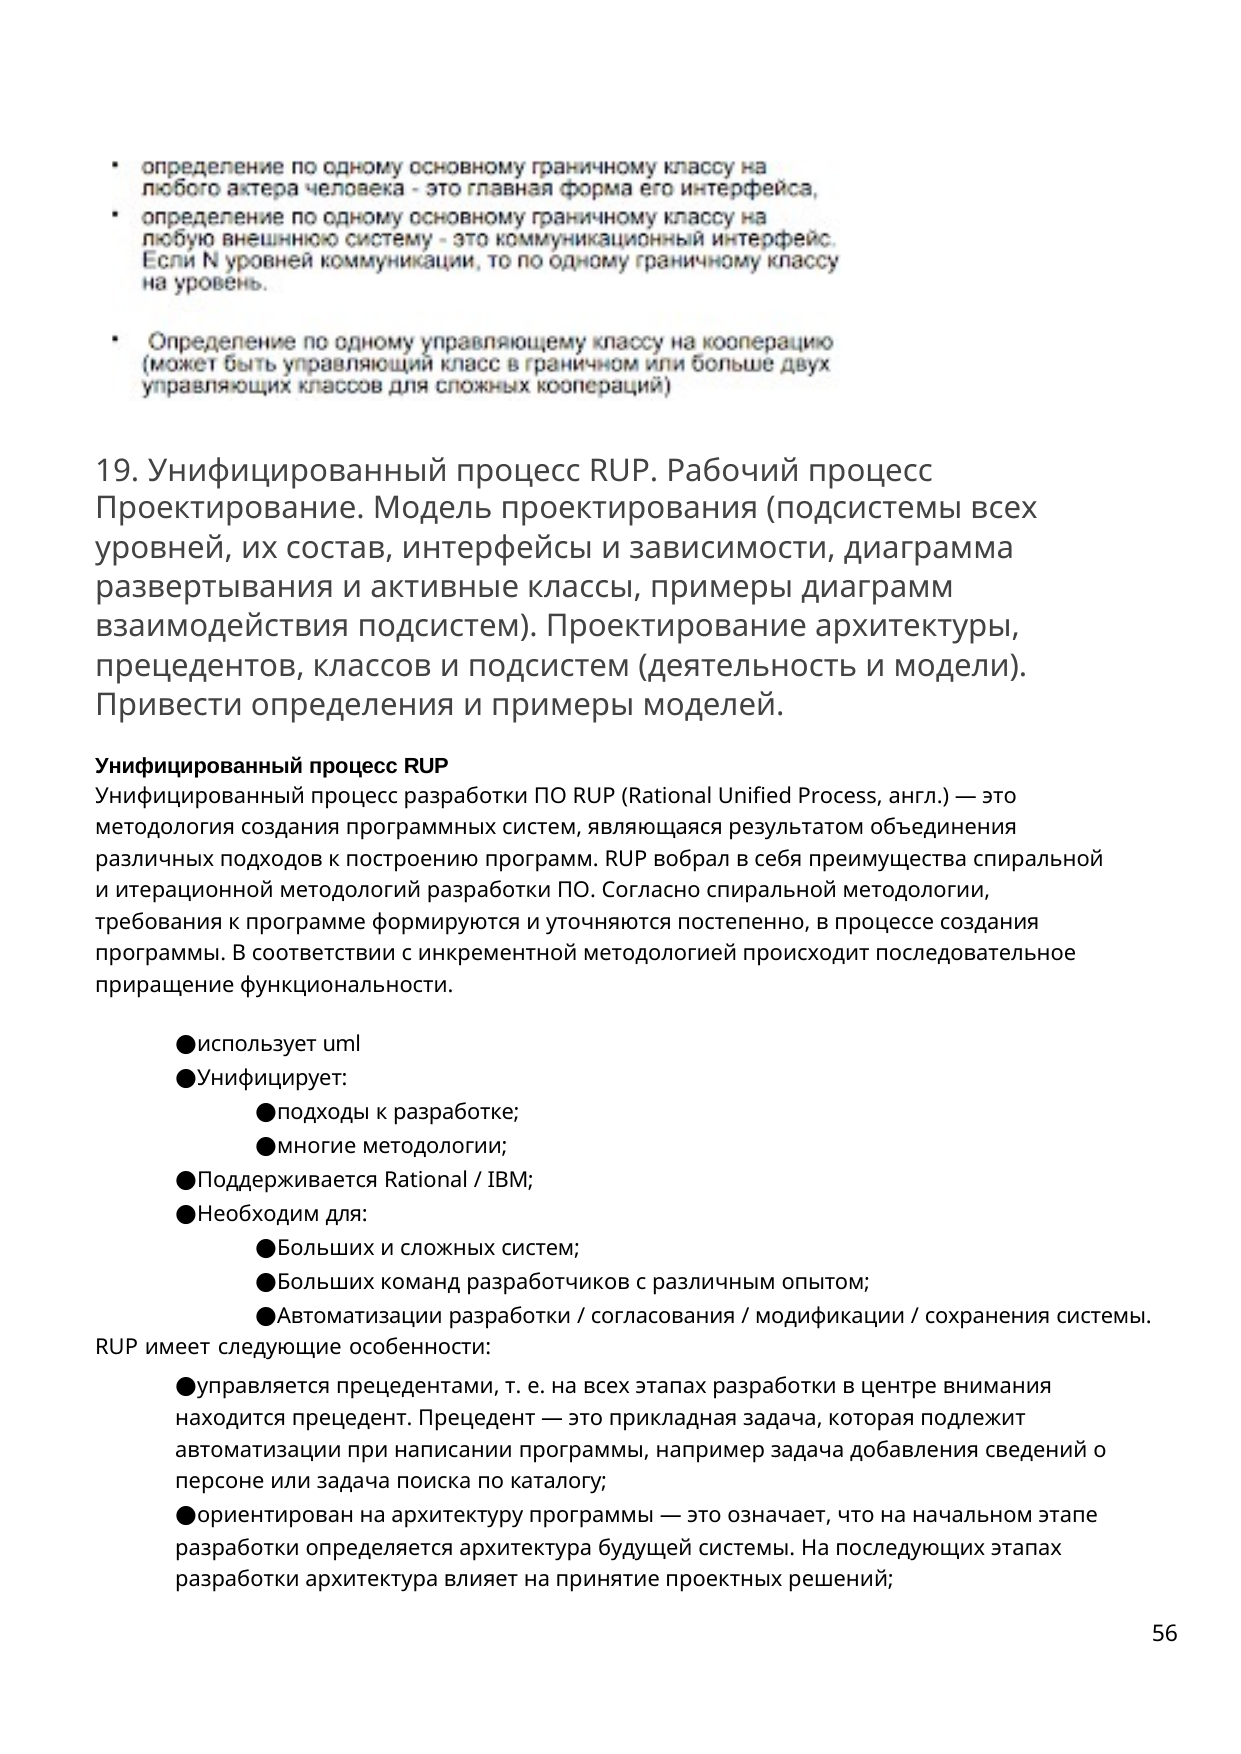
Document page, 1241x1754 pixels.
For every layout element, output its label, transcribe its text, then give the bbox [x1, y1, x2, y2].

list Унифицирует: [175, 1059, 1178, 1093]
text Унифицированный процесс разработки ПО RUP (Rational Unified Process, англ.) — это методология создания программных систем, являющаяся результатом объединения различных подходов к построению программ. RUP вобрал в себя преимущества спиральной и итерационной методологий разработки ПО. Согласно спиральной методологии, требования к программе формируются и уточняются постепенно, в процессе создания программы. В соответствии с инкрементной методологией происходит последовательное приращение функциональности. [95, 779, 1121, 999]
list подходы к разработке; [255, 1093, 1178, 1127]
list ориентирован на архитектуру программы — это означает, что на начальном этапе разработки определяется архитектура будущей системы. На последующих этапах разработки архитектура влияет на принятие проектных решений; [175, 1496, 1126, 1593]
list Поддерживается Rational / IBM; [175, 1161, 1178, 1195]
list использует uml [175, 1024, 1178, 1059]
list Унифицированный процесс RUP. Рабочий процесс Проектирование. Модель проектирования (подсистемы всех уровней, их состав, интерфейсы и зависимости, диаграмма развертывания и активные классы, примеры диаграмм взаимодействия подсистем). Проектирование архитектуры, прецедентов, классов и подсистем (деятельность и модели). Привести определения и примеры моделей. [95, 450, 1134, 724]
picture [111, 160, 841, 401]
list управляется прецедентами, т. е. на всех этапах разработки в центре внимания находится прецедент. Прецедент — это прикладная задача, которая подлежит автоматизации при написании программы, например задача добавления сведений о персоне или задача поиска по каталогу; [175, 1367, 1145, 1495]
list Автоматизации разработки / согласования / модификации / сохранения системы. [255, 1297, 1178, 1331]
list Больших команд разработчиков с различным опытом; [255, 1263, 1178, 1297]
text RUP имеет следующие особенности: [95, 1331, 1178, 1361]
list Необходим для: [175, 1195, 1178, 1229]
text Унифицированный процесс RUP [95, 753, 1178, 778]
list многие методологии; [255, 1127, 1178, 1161]
list Больших и сложных систем; [255, 1229, 1178, 1263]
